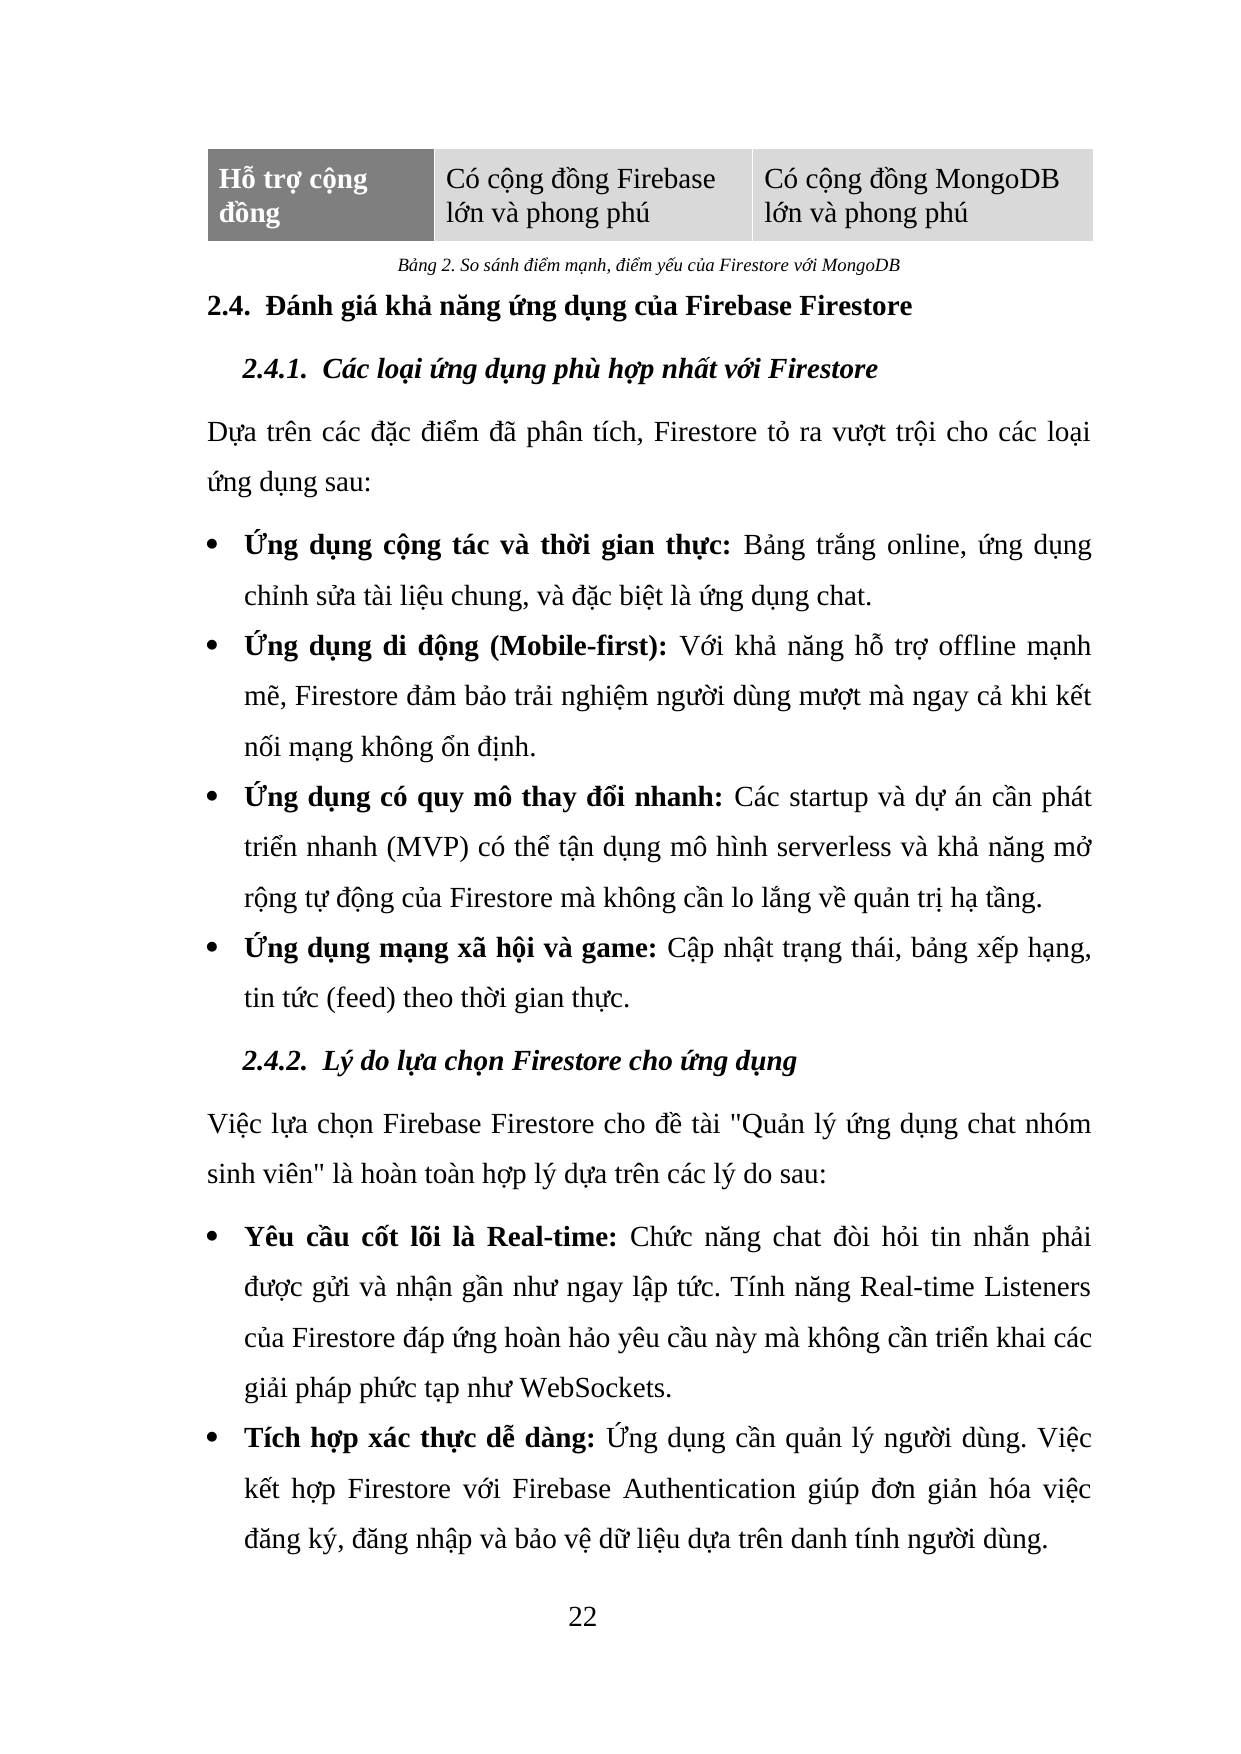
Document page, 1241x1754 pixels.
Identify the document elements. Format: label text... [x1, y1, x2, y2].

subtitle Các loại ứng dụng phù hợp nhất với Firestore [242, 351, 1092, 385]
list Ứng dụng cộng tác và thời gian thực: Bảng trắng online, ứng dụng chỉnh sửa tài liệu chung, và đặc biệt là ứng dụng chat. [207, 527, 1092, 611]
list Tích hợp xác thực dễ dàng: Ứng dụng cần quản lý người dùng. Việc kết hợp Firestore với Firebase Authentication giúp đơn giản hóa việc đăng ký, đăng nhập và bảo vệ dữ liệu dựa trên danh tính người dùng. [207, 1421, 1092, 1555]
table_cell Có cộng đồng MongoDB lớn và phong phú [753, 149, 1093, 241]
text Dựa trên các đặc điểm đã phân tích, Firestore tỏ ra vượt trội cho các loại ứng dụng sau: [207, 414, 1092, 498]
text Việc lựa chọn Firebase Firestore cho đề tài "Quản lý ứng dụng chat nhóm sinh viên" là hoàn toàn hợp lý dựa trên các lý do sau: [207, 1106, 1092, 1190]
text Bảng 2. So sánh điểm mạnh, điểm yếu của Firestore với MongoDB [207, 254, 1092, 276]
list Ứng dụng di động (Mobile-first): Với khả năng hỗ trợ offline mạnh mẽ, Firestore đảm bảo trải nghiệm người dùng mượt mà ngay cả khi kết nối mạng không ổn định. [207, 628, 1092, 762]
list Ứng dụng có quy mô thay đổi nhanh: Các startup và dự án cần phát triển nhanh (MVP) có thể tận dụng mô hình serverless và khả năng mở rộng tự động của Firestore mà không cần lo lắng về quản trị hạ tầng. [207, 779, 1092, 913]
subtitle Đánh giá khả năng ứng dụng của Firebase Firestore [207, 288, 1092, 322]
table_cell Có cộng đồng Firebase lớn và phong phú [435, 149, 752, 241]
subtitle Lý do lựa chọn Firestore cho ứng dụng [242, 1043, 1092, 1077]
list Yêu cầu cốt lõi là Real-time: Chức năng chat đòi hỏi tin nhắn phải được gửi và nhận gần như ngay lập tức. Tính năng Real-time Listeners của Firestore đáp ứng hoàn hảo yêu cầu này mà không cần triển khai các giải pháp phức tạp như WebSockets. [207, 1219, 1092, 1404]
list Ứng dụng mạng xã hội và game: Cập nhật trạng thái, bảng xếp hạng, tin tức (feed) theo thời gian thực. [207, 930, 1092, 1014]
table_cell Hỗ trợ cộng đồng [208, 149, 434, 241]
